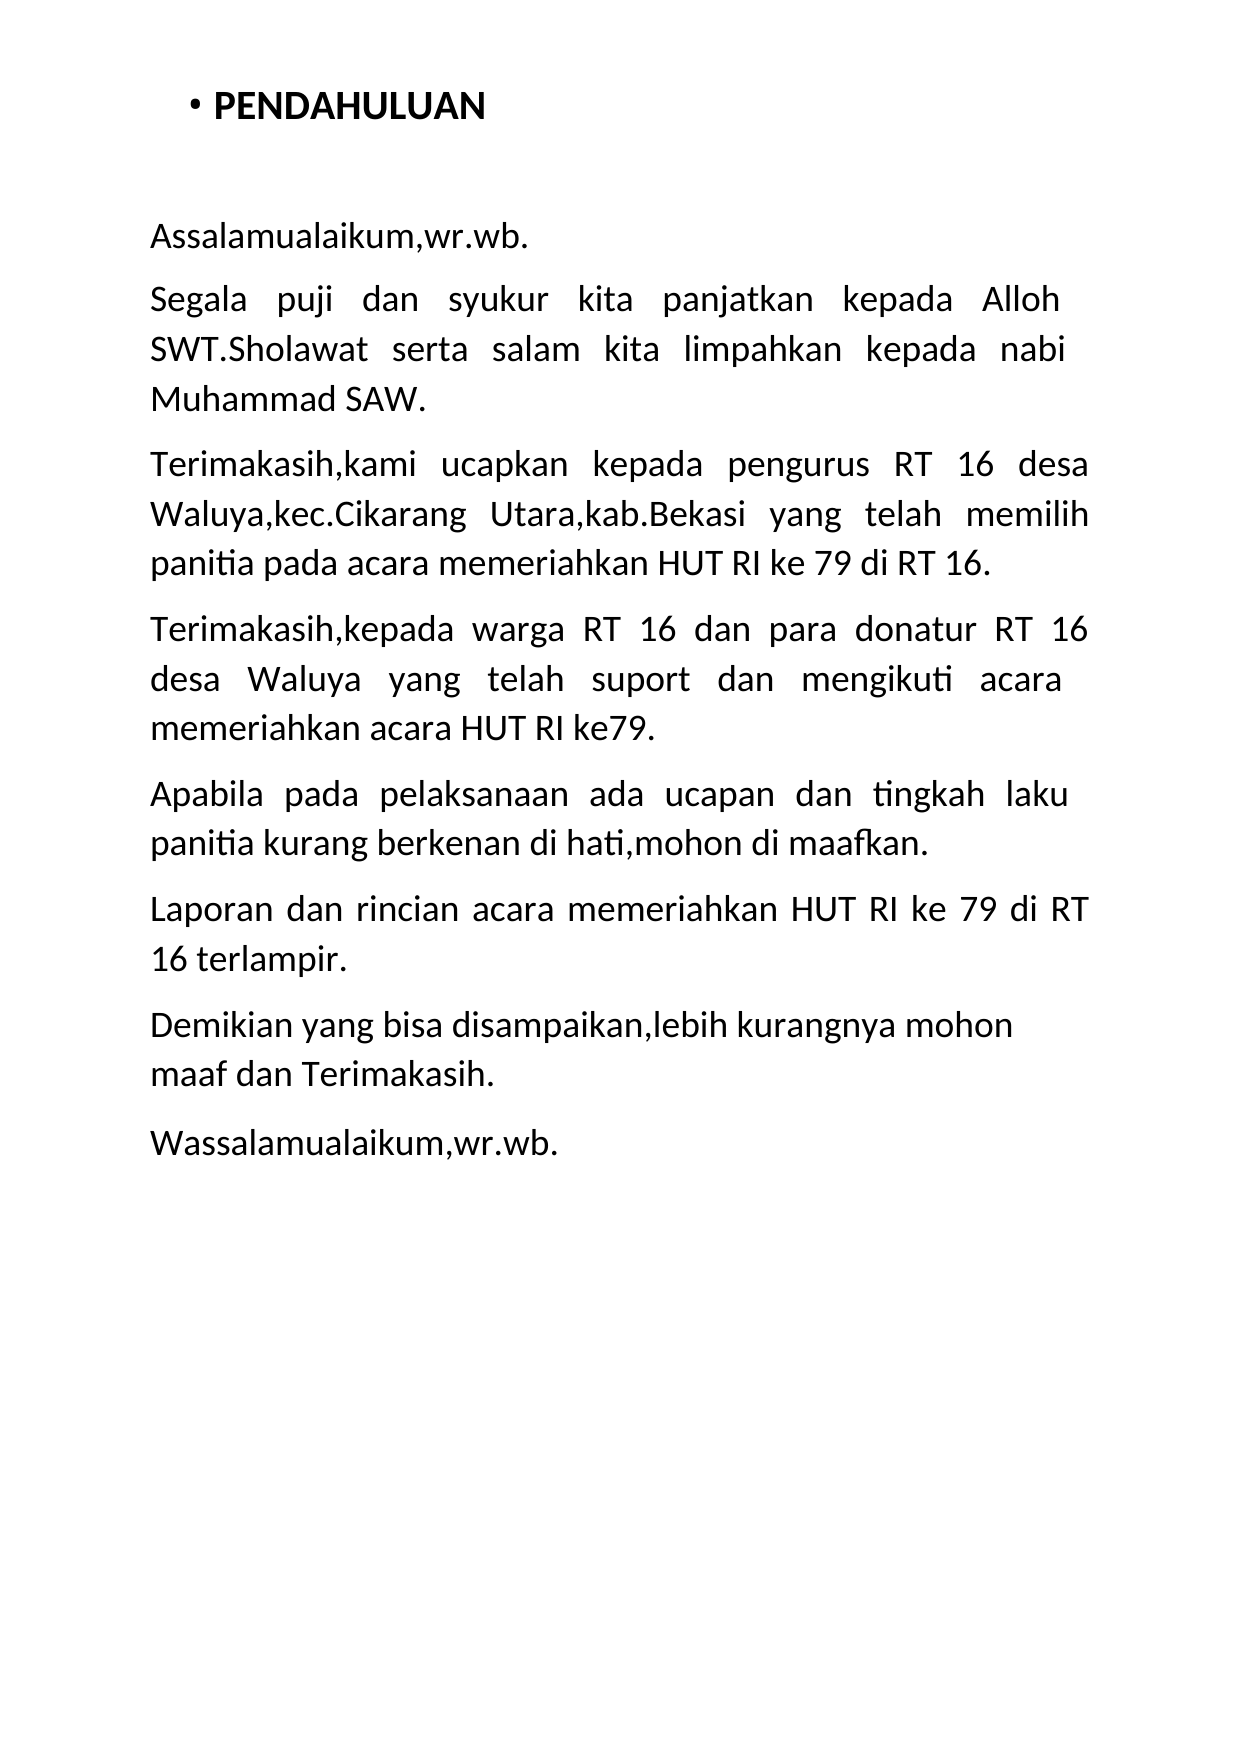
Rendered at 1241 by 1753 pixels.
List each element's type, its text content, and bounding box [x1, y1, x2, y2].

text Wassalamualaikum,wr.wb. [150, 1125, 1090, 1163]
text Terimakasih,kepada warga RT 16 dan para donatur RT 16 desa Waluya yang telah suport dan mengikuti acara memeriahkan acara HUT RI ke79. [150, 602, 1090, 751]
text Terimakasih,kami ucapkan kepada pengurus RT 16 desa Waluya,kec.Cikarang Utara,kab.Bekasi yang telah memilih panitia pada acara memeriahkan HUT RI ke 79 di RT 16. [150, 437, 1090, 585]
text Assalamualaikum,wr.wb. [150, 218, 1090, 256]
text • PENDAHULUAN [187, 73, 1053, 131]
text Laporan dan rincian acara memeriahkan HUT RI ke 79 di RT 16 terlampir. [150, 882, 1090, 981]
text Apabila pada pelaksanaan ada ucapan dan tingkah laku panitia kurang berkenan di hati,mohon di maafkan. [150, 767, 1090, 866]
text Demikian yang bisa disampaikan,lebih kurangnya mohon maaf dan Terimakasih. [150, 998, 1090, 1097]
text Segala puji dan syukur kita panjatkan kepada Alloh SWT.Sholawat serta salam kita limpahkan kepada nabi Muhammad SAW. [150, 272, 1090, 421]
